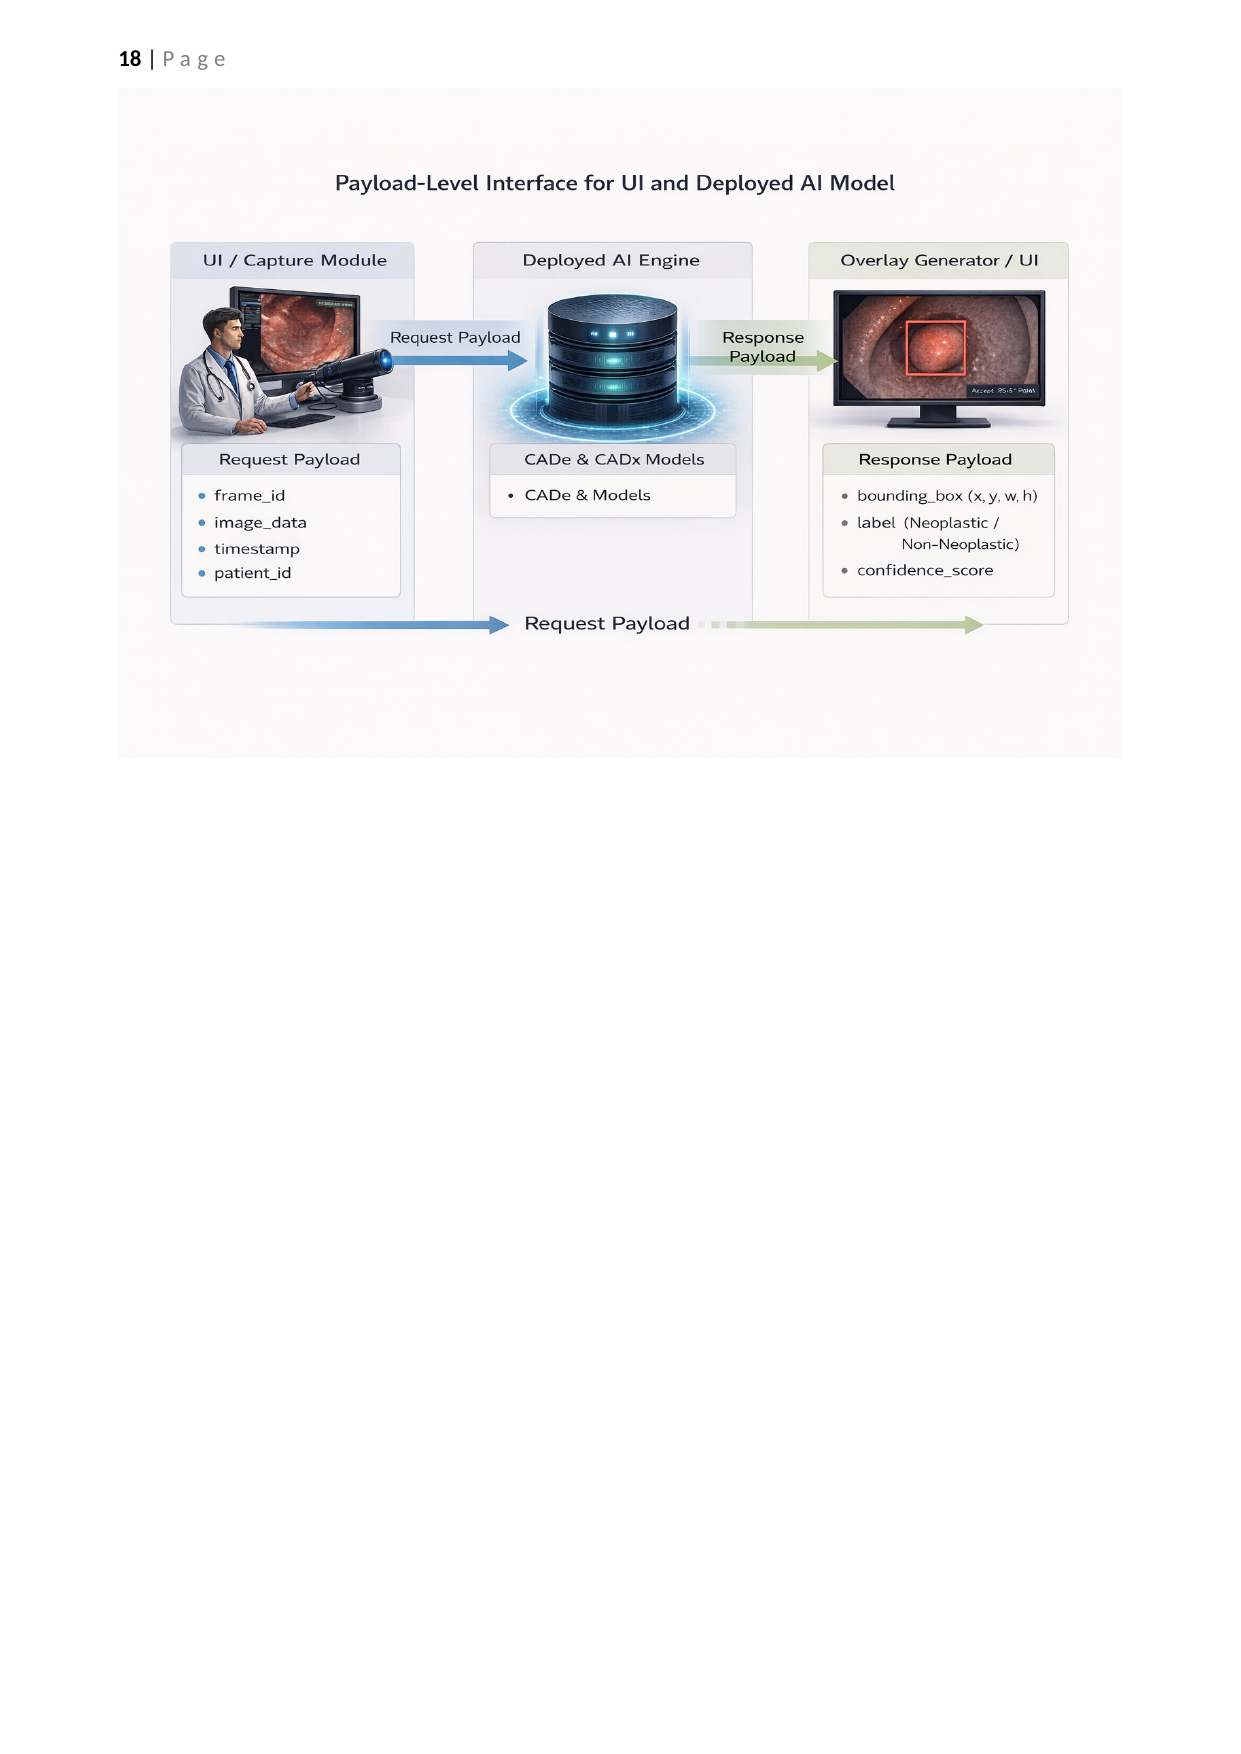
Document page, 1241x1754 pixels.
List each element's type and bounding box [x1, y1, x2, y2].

picture [118, 88, 1123, 758]
